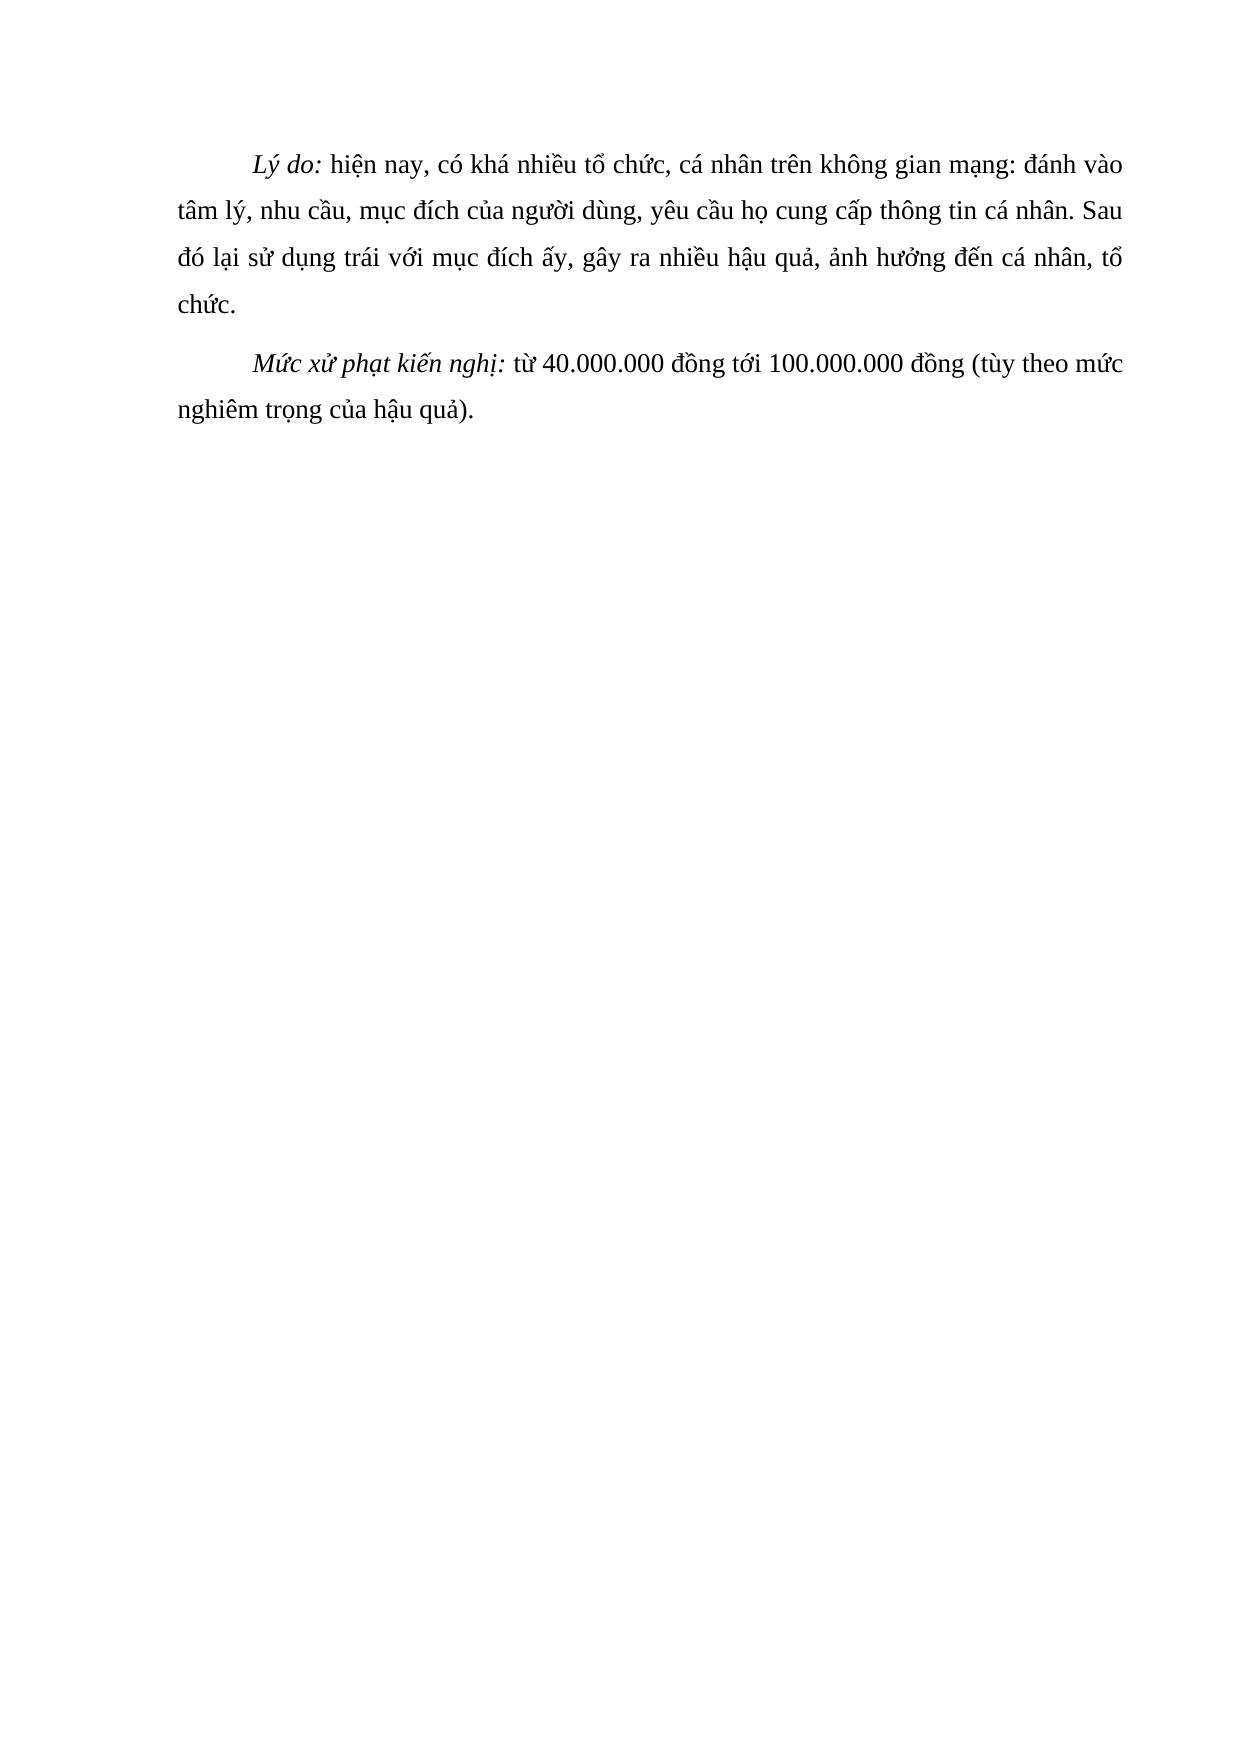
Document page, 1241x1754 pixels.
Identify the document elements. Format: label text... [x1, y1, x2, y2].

text Mức xử phạt kiến nghị: từ 40.000.000 đồng tới 100.000.000 đồng (tùy theo mức nghiêm trọng của hậu quả). [177, 347, 1124, 425]
text Lý do: hiện nay, có khá nhiều tổ chức, cá nhân trên không gian mạng: đánh vào tâm lý, nhu cầu, mục đích của người dùng, yêu cầu họ cung cấp thông tin cá nhân. Sau đó lại sử dụng trái với mục đích ấy, gây ra nhiều hậu quả, ảnh hưởng đến cá nhân, tổ chức. [177, 148, 1124, 319]
